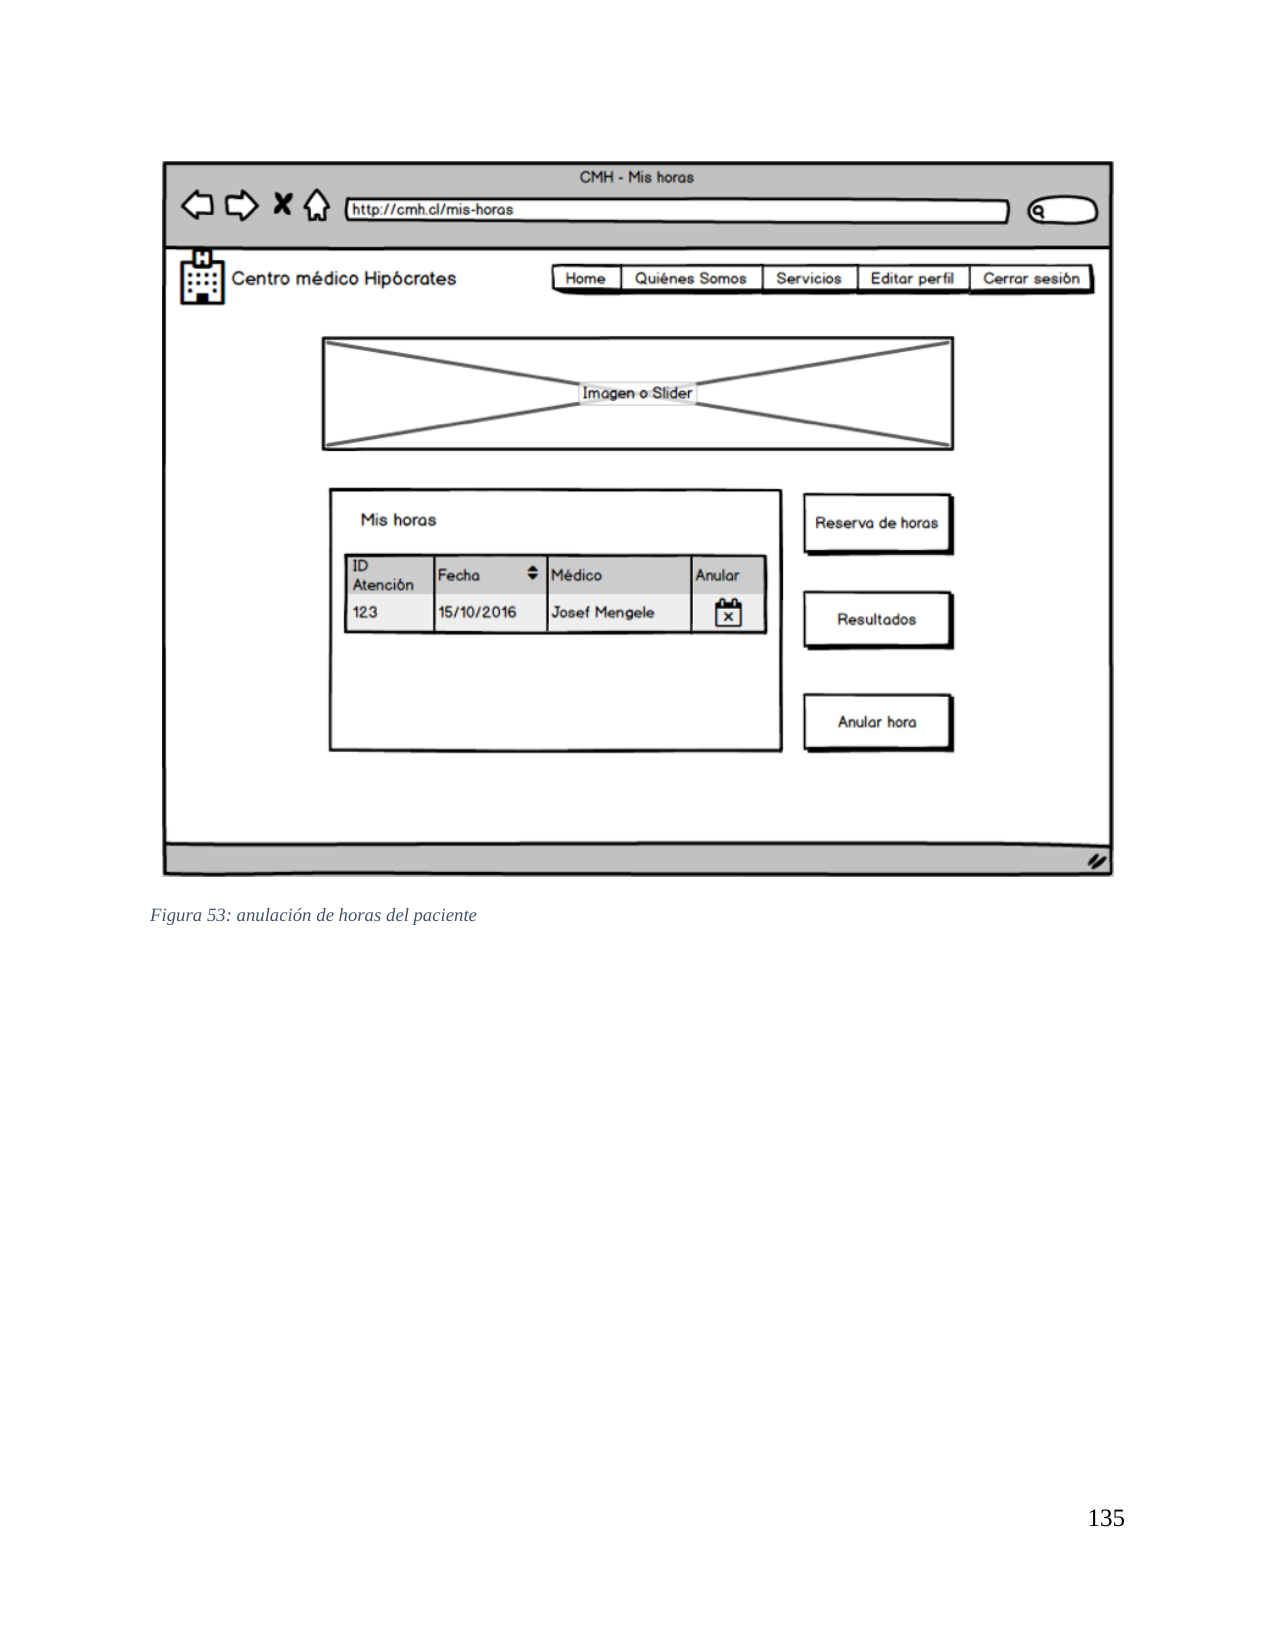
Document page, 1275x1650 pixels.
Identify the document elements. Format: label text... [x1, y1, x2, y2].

picture [150, 150, 1125, 905]
text Figura 53: anulación de horas del paciente [150, 905, 1125, 926]
